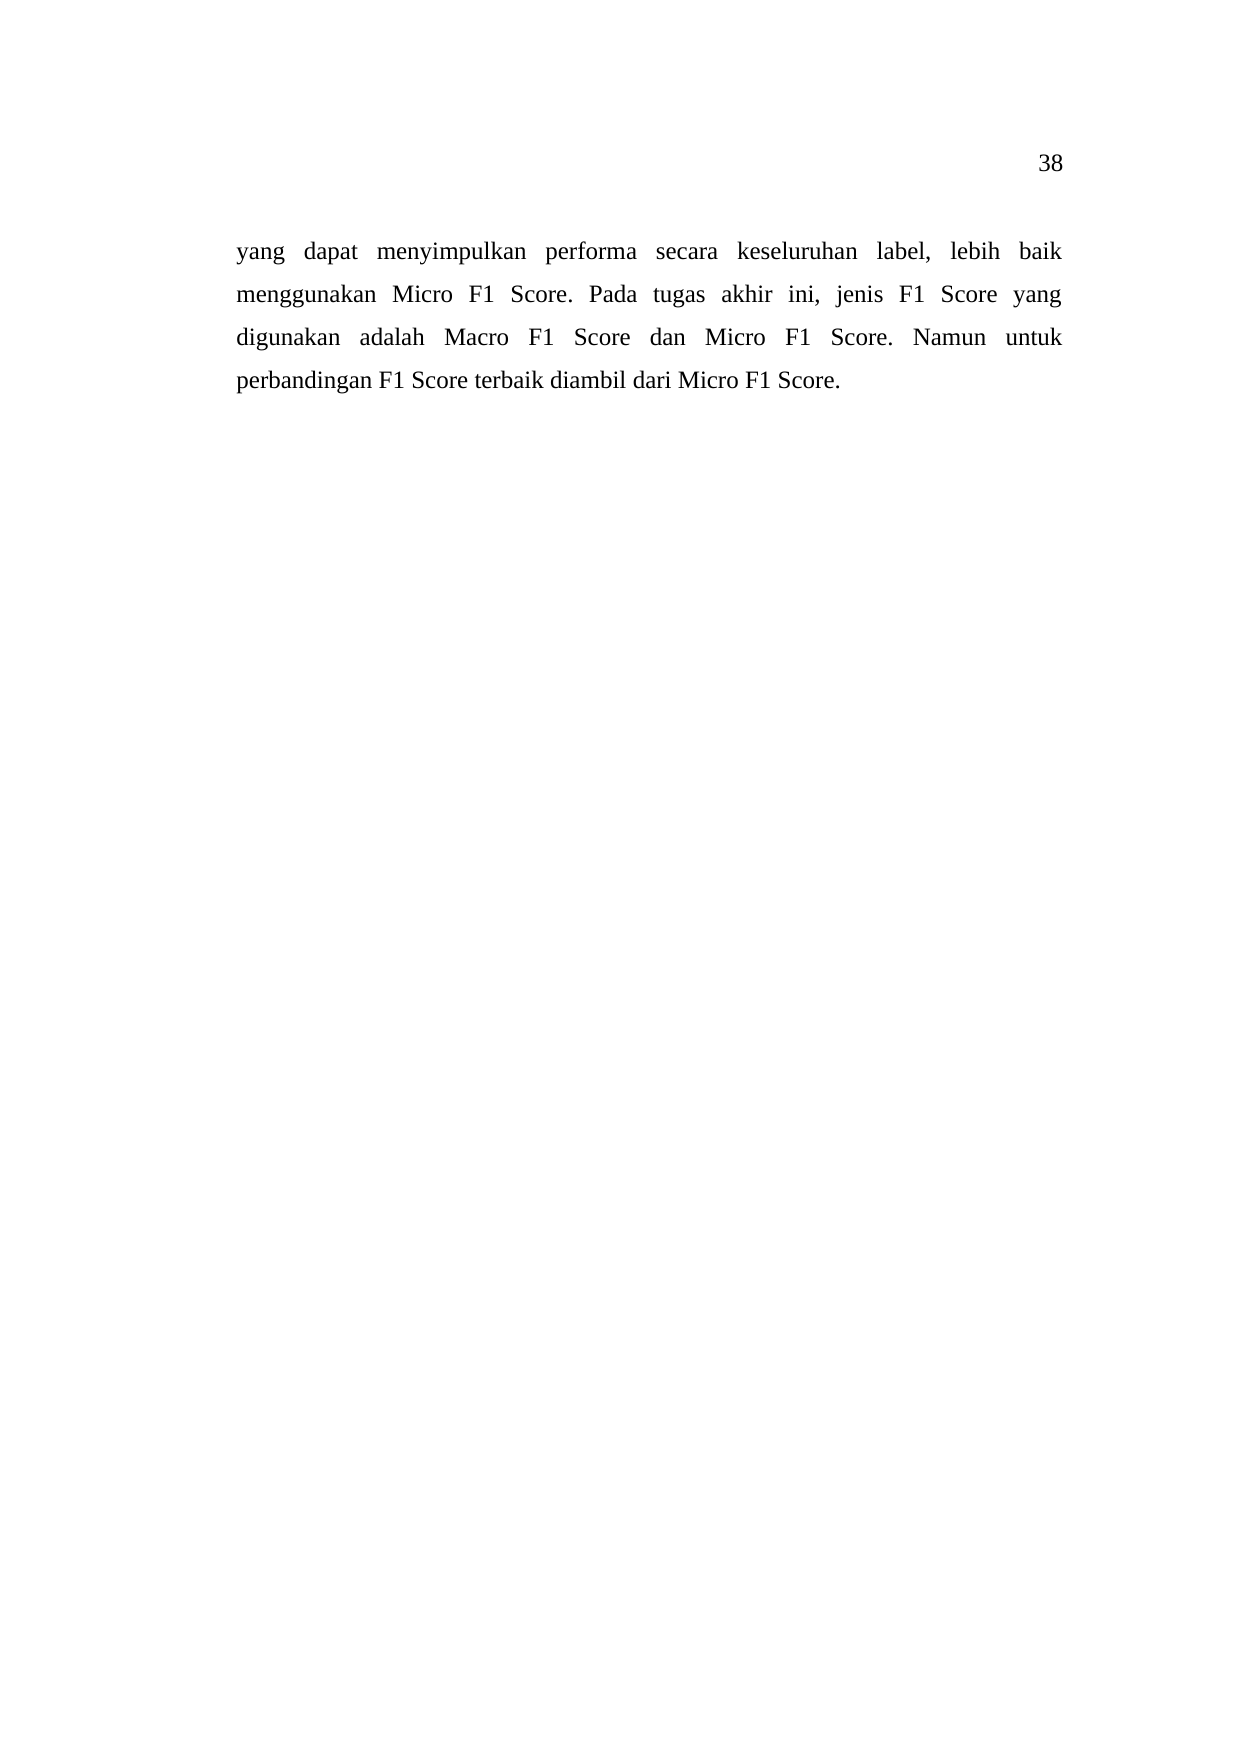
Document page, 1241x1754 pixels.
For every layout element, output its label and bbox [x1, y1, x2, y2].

text [236, 236, 1063, 394]
